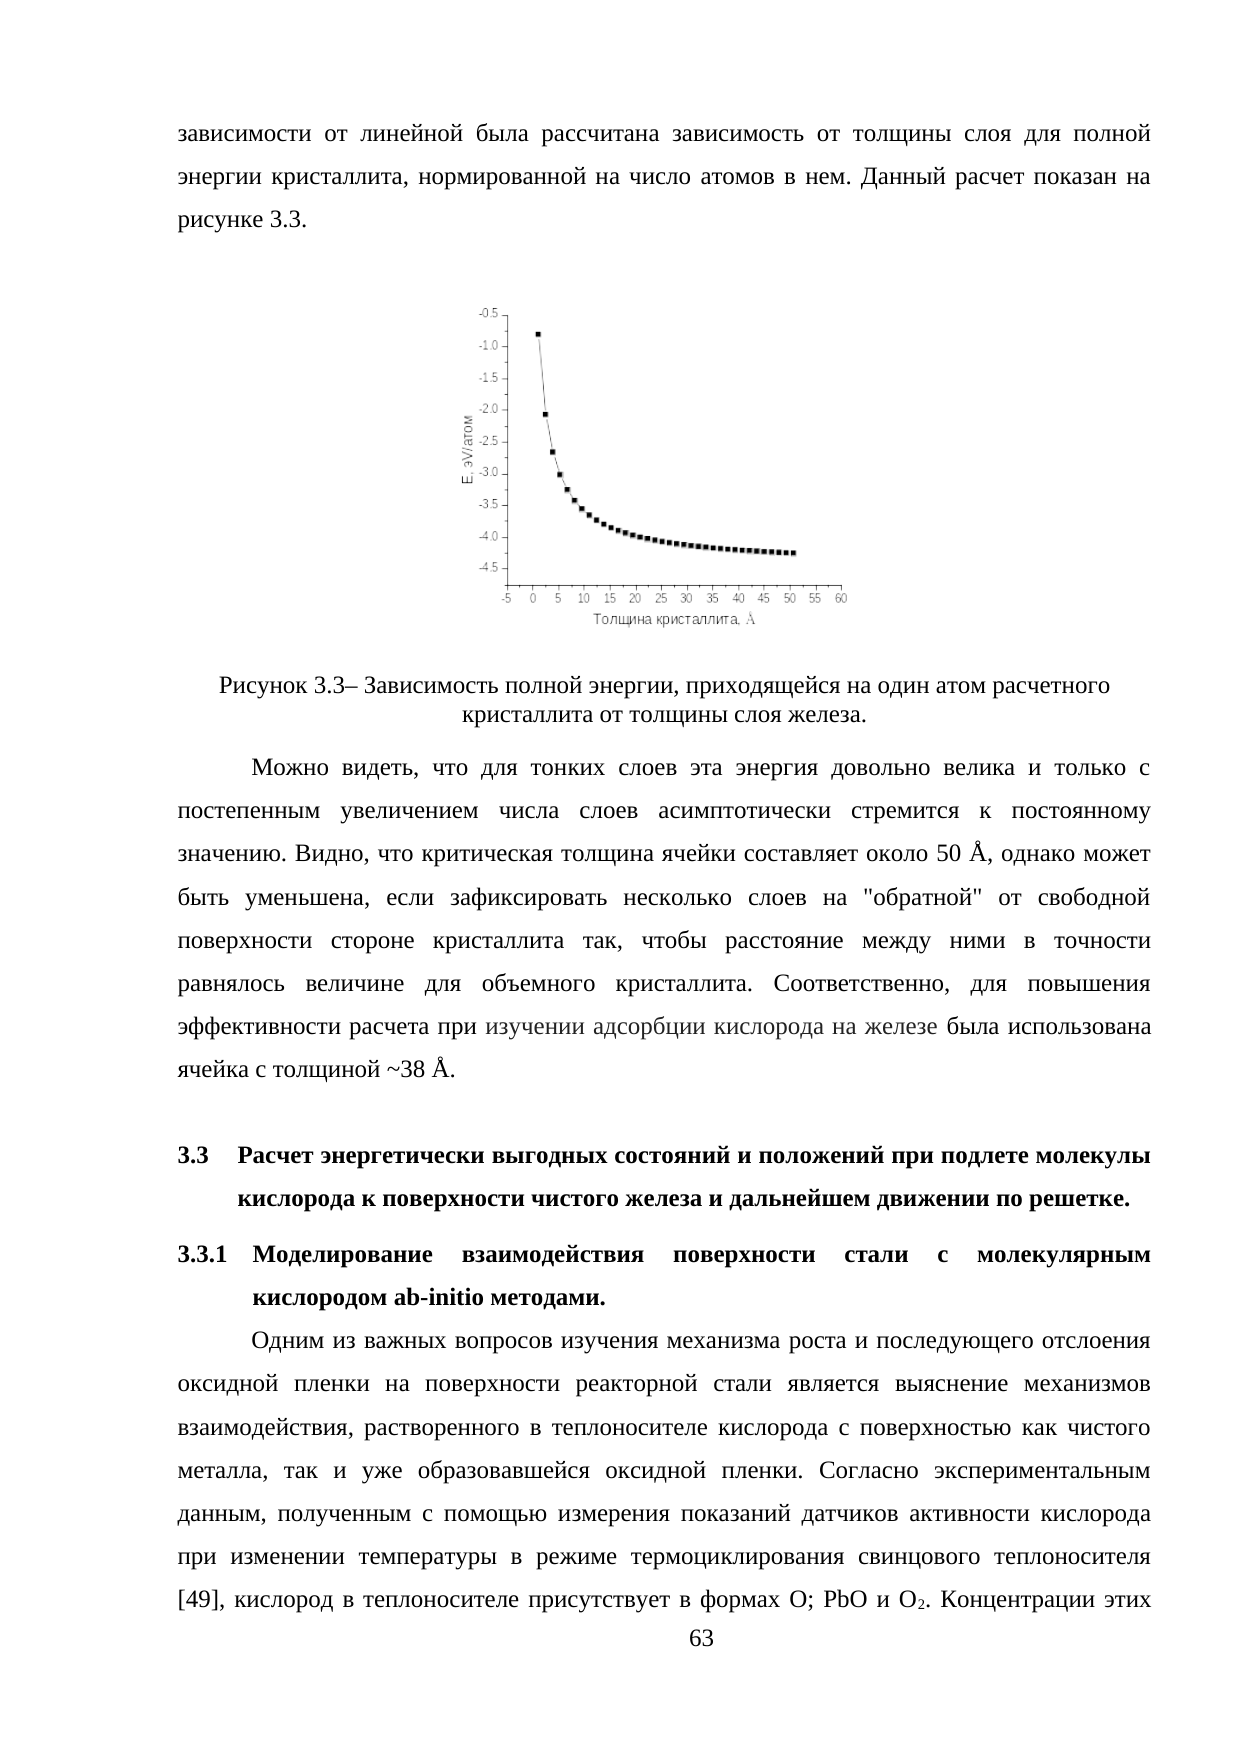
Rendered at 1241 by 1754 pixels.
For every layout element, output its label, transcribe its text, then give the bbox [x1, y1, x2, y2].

subtitle Расчет энергетически выгодных состояний и положений при подлете молекулы кислорода к поверхности чистого железа и дальнейшем движении по решетке. [177, 1140, 1152, 1212]
text Можно видеть, что для тонких слоев эта энергия довольно велика и только с постепенным увеличением числа слоев асимптотически стремится к постоянному значению. Видно, что критическая толщина ячейки составляет около 50 Å, однако может быть уменьшена, если зафиксировать несколько слоев на "обратной" от свободной поверхности стороне кристаллита так, чтобы расстояние между ними в точности равнялось величине для объемного кристаллита. Соответственно, для повышения эффективности расчета при изучении адсорбции кислорода на железе была использована ячейка с толщиной ~38 Å. [177, 752, 1152, 1083]
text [177, 118, 1152, 233]
text Рисунок 3.3– Зависимость полной энергии, приходящейся на один атом расчетного кристаллита от толщины слоя железа. [177, 671, 1152, 728]
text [177, 1325, 1152, 1613]
subtitle Моделирование взаимодействия поверхности стали с молекулярным кислородом ab-initio методами. [177, 1239, 1152, 1311]
